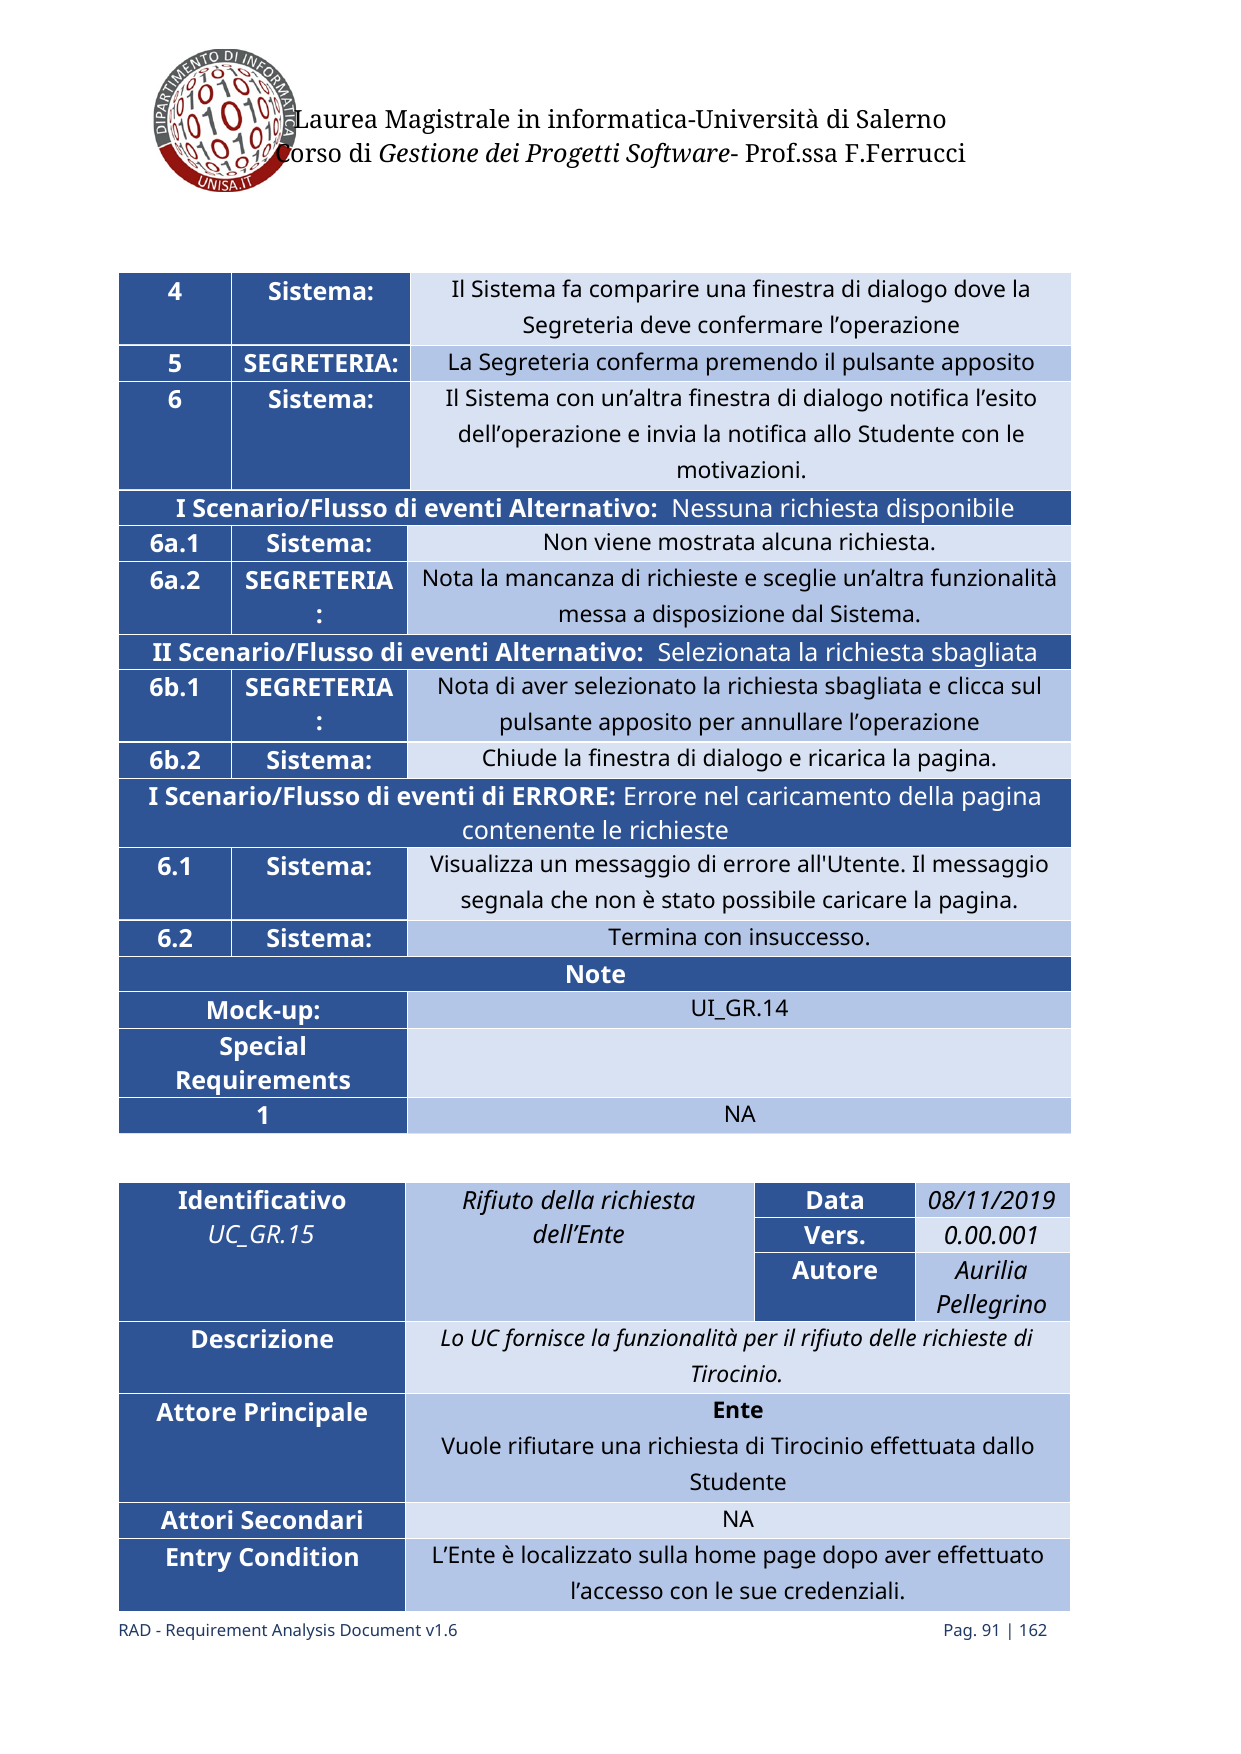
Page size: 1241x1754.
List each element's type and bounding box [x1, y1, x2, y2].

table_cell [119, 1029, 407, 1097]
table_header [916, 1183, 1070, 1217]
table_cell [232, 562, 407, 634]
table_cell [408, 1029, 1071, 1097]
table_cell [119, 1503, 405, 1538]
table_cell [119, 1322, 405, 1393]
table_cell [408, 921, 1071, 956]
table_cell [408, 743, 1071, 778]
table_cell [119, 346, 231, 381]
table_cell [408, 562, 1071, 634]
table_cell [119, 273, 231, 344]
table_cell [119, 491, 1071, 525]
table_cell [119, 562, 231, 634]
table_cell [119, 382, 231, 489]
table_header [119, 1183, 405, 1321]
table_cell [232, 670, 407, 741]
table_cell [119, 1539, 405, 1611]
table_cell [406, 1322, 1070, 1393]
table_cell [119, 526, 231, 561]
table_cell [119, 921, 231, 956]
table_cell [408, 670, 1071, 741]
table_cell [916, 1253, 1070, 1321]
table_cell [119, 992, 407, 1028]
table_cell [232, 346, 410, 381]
picture [153, 49, 297, 192]
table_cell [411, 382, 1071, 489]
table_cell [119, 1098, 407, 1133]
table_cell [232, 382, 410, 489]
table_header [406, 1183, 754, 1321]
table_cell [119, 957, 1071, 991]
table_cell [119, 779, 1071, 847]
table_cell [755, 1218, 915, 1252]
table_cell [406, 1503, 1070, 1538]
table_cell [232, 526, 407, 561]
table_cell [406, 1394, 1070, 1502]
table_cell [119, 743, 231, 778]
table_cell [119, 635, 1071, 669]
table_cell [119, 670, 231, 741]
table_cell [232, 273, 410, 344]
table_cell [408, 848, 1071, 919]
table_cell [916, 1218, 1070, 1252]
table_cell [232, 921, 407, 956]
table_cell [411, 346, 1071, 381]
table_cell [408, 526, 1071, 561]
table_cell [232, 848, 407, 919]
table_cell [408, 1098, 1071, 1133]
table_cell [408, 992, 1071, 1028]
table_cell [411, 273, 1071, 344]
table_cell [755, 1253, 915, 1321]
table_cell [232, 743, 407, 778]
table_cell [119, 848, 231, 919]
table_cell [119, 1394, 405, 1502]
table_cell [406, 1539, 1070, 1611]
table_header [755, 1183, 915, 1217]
